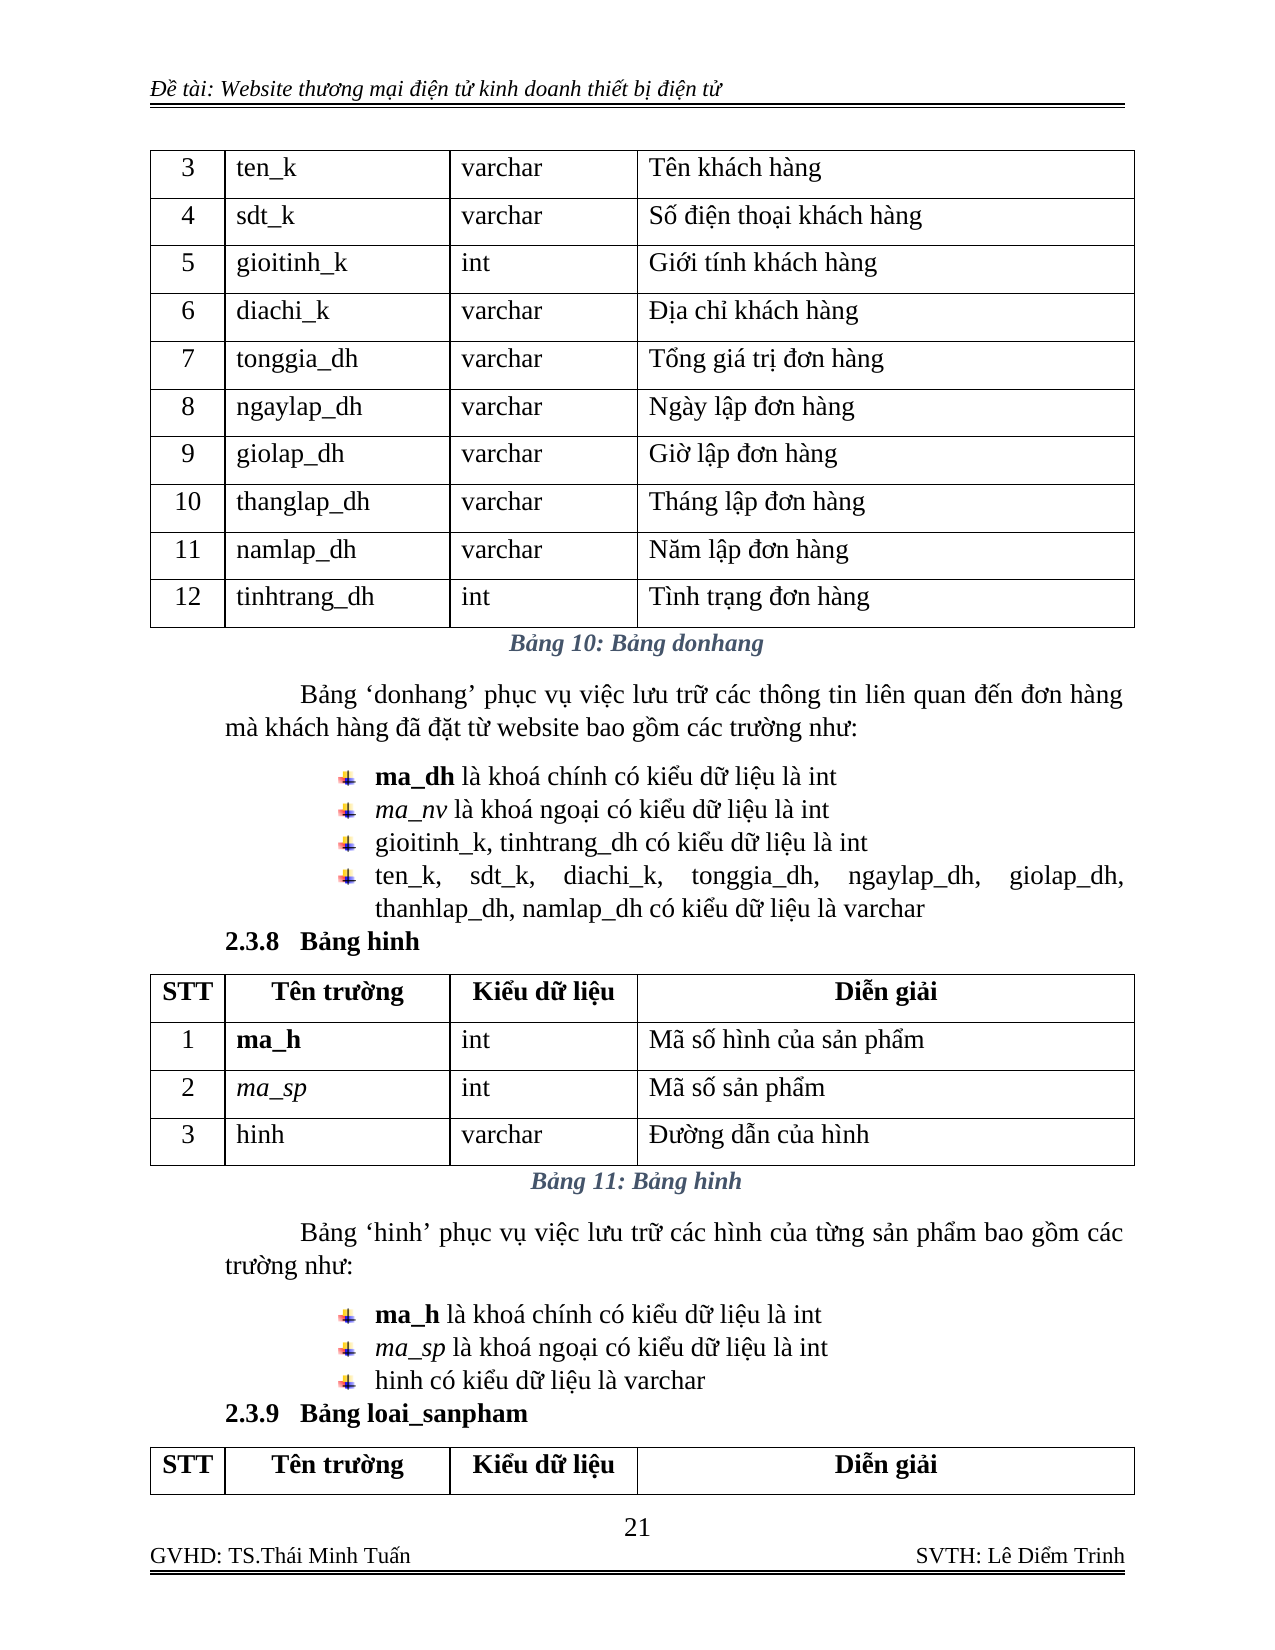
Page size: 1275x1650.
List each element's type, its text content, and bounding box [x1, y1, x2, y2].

table_cell int [451, 1071, 637, 1117]
text Bảng ‘hinh’ phục vụ việc lưu trữ các hình của từng sản phẩm bao gồm các trường như: [225, 1216, 1125, 1280]
table_cell diachi_k [226, 294, 449, 341]
table_cell namlap_dh [226, 533, 449, 579]
table_header Tên trường [226, 975, 449, 1022]
picture [338, 834, 356, 852]
table_cell 11 [151, 533, 224, 579]
table_cell Số điện thoại khách hàng [638, 199, 1134, 245]
text Bảng 11: Bảng hinh [150, 1166, 1125, 1195]
table_cell varchar [451, 1119, 637, 1165]
table_cell 6 [151, 294, 224, 341]
table_cell varchar [451, 390, 637, 436]
table_cell Tên khách hàng [638, 151, 1134, 198]
table_cell Ngày lập đơn hàng [638, 390, 1134, 436]
table_cell varchar [451, 151, 637, 198]
list Bảng hinh [225, 925, 1125, 956]
table_header STT [151, 975, 224, 1022]
table_cell Tháng lập đơn hàng [638, 485, 1134, 532]
table_cell 10 [151, 485, 224, 532]
table_cell 3 [151, 151, 224, 198]
table_cell ngaylap_dh [226, 390, 449, 436]
table_cell int [451, 246, 637, 293]
picture [338, 1340, 356, 1357]
text Bảng 10: Bảng donhang [150, 628, 1125, 657]
table_cell 9 [151, 437, 224, 484]
table_cell tinhtrang_dh [226, 580, 449, 627]
table_cell Tình trạng đơn hàng [638, 580, 1134, 627]
table_cell varchar [451, 199, 637, 245]
table_cell ma_h [226, 1023, 449, 1070]
table_cell thanglap_dh [226, 485, 449, 532]
list ma_sp là khoá ngoại có kiểu dữ liệu là int [337, 1331, 1125, 1362]
table_cell Giờ lập đơn hàng [638, 437, 1134, 484]
text Bảng ‘donhang’ phục vụ việc lưu trữ các thông tin liên quan đến đơn hàng mà khách hàng đã đặt từ website bao gồm các trường như: [225, 678, 1125, 742]
table_cell sdt_k [226, 199, 449, 245]
picture [338, 1373, 356, 1390]
table_cell Đường dẫn của hình [638, 1119, 1134, 1165]
table_cell 8 [151, 390, 224, 436]
picture [338, 801, 356, 819]
table_cell Địa chỉ khách hàng [638, 294, 1134, 341]
table_cell varchar [451, 485, 637, 532]
table_cell Mã số sản phẩm [638, 1071, 1134, 1117]
table_cell Tổng giá trị đơn hàng [638, 342, 1134, 388]
picture [338, 769, 356, 786]
table_cell 5 [151, 246, 224, 293]
list ma_dh là khoá chính có kiểu dữ liệu là int [337, 760, 1125, 791]
table_cell 12 [151, 580, 224, 627]
table_cell int [451, 1023, 637, 1070]
table_header Kiểu dữ liệu [451, 975, 637, 1022]
table_header Tên trường [226, 1448, 449, 1494]
list hinh có kiểu dữ liệu là varchar [337, 1364, 1125, 1395]
list ten_k, sdt_k, diachi_k, tonggia_dh, ngaylap_dh, giolap_dh, thanhlap_dh, namlap_dh có kiểu dữ liệu là varchar [337, 859, 1125, 923]
table_cell 2 [151, 1071, 224, 1117]
list ma_nv là khoá ngoại có kiểu dữ liệu là int [337, 793, 1125, 824]
table_cell 3 [151, 1119, 224, 1165]
table_cell giolap_dh [226, 437, 449, 484]
table_header STT [151, 1448, 224, 1494]
table_header Kiểu dữ liệu [451, 1448, 637, 1494]
table_cell 7 [151, 342, 224, 388]
table_cell varchar [451, 437, 637, 484]
table_cell varchar [451, 533, 637, 579]
table_cell Năm lập đơn hàng [638, 533, 1134, 579]
list Bảng loai_sanpham [225, 1397, 1125, 1428]
table_cell int [451, 580, 637, 627]
table_cell hinh [226, 1119, 449, 1165]
table_cell 1 [151, 1023, 224, 1070]
table_cell varchar [451, 342, 637, 388]
table_cell ma_sp [226, 1071, 449, 1117]
table_cell Giới tính khách hàng [638, 246, 1134, 293]
table_cell Mã số hình của sản phẩm [638, 1023, 1134, 1070]
picture [338, 867, 356, 885]
list gioitinh_k, tinhtrang_dh có kiểu dữ liệu là int [337, 826, 1125, 857]
table_cell varchar [451, 294, 637, 341]
table_header Diễn giải [638, 1448, 1134, 1494]
table_cell ten_k [226, 151, 449, 198]
table_header Diễn giải [638, 975, 1134, 1022]
table_cell tonggia_dh [226, 342, 449, 388]
table_cell 4 [151, 199, 224, 245]
list ma_h là khoá chính có kiểu dữ liệu là int [337, 1298, 1125, 1329]
picture [338, 1307, 356, 1324]
table_cell gioitinh_k [226, 246, 449, 293]
